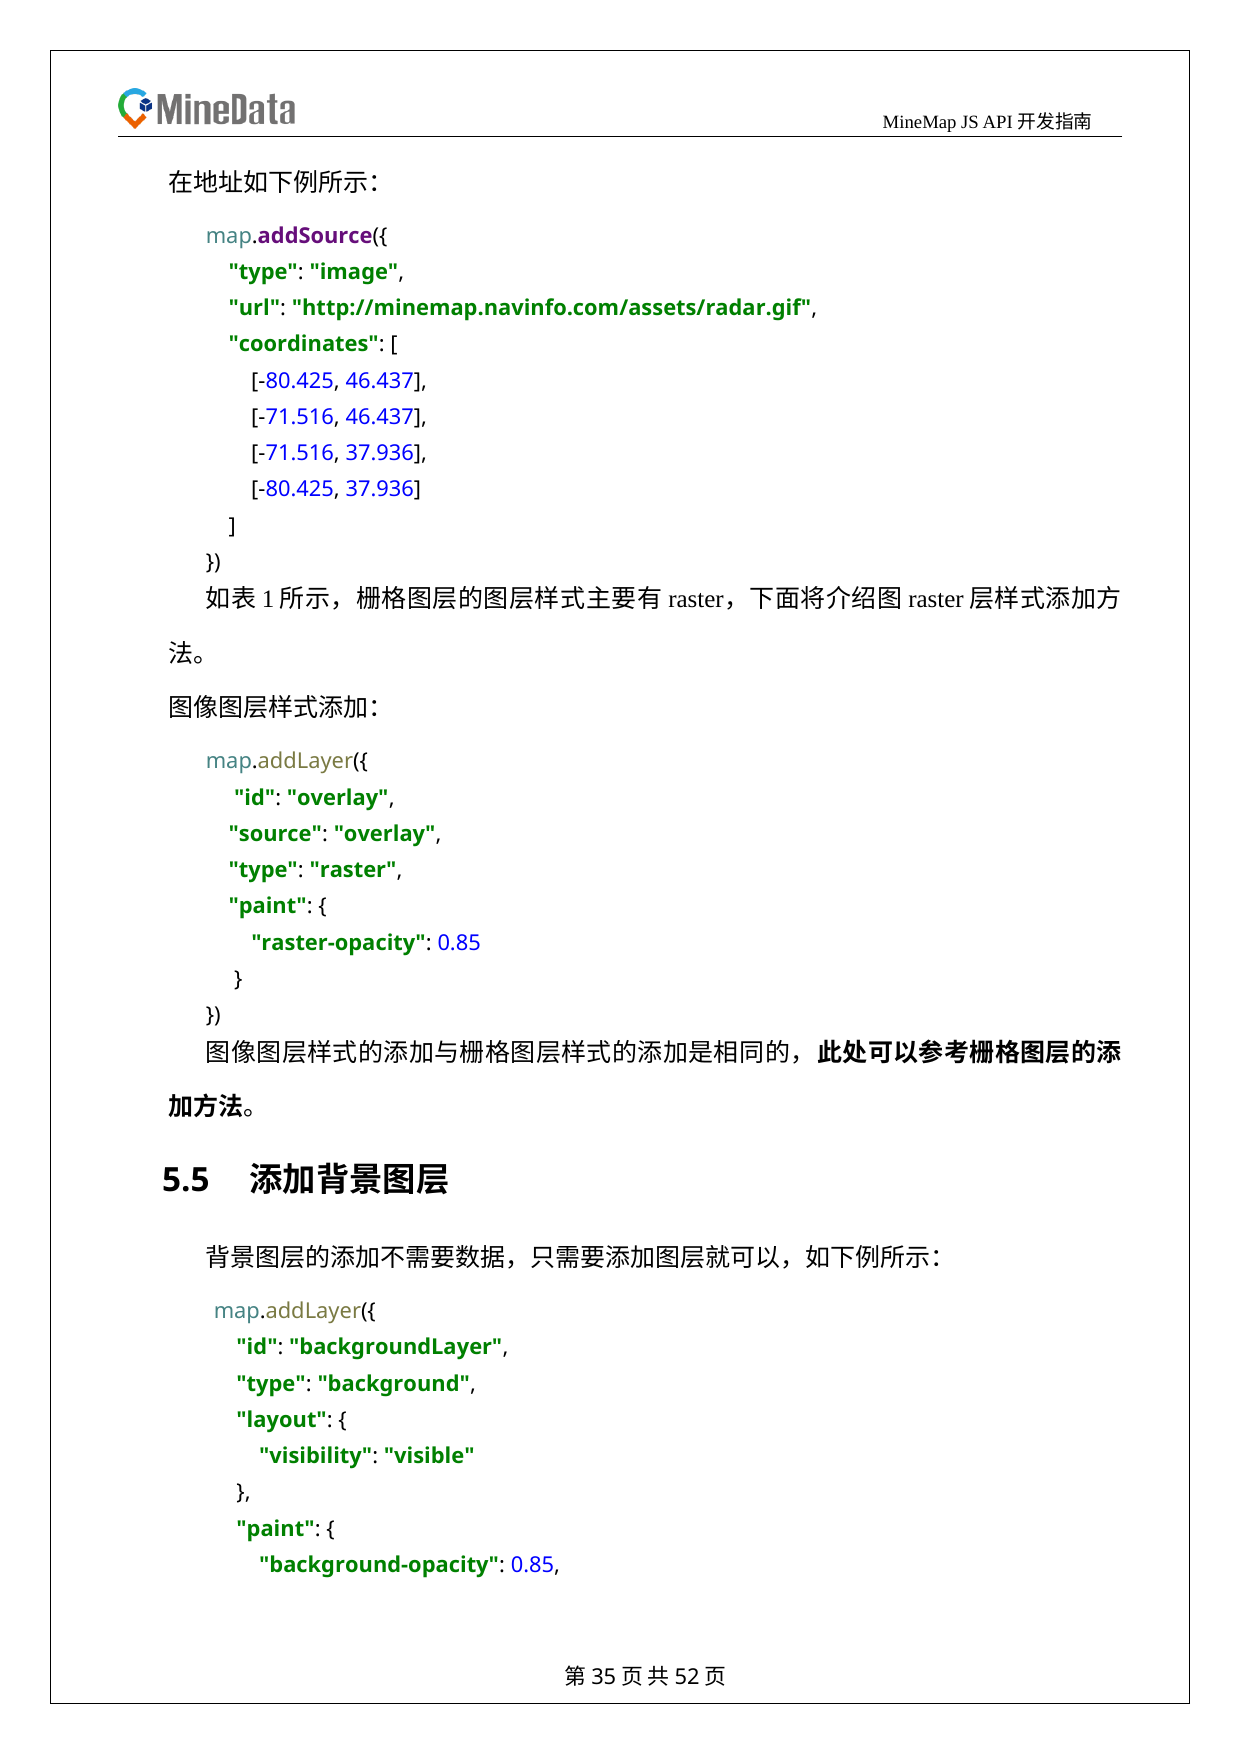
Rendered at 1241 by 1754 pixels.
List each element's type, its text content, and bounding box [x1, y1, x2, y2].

text map.addSource({ "type": "image", "url": "http://minemap.navinfo.com/assets/radar.gif", "coordinates": [ [-80.425, 46.437], [-71.516, 46.437], [-71.516, 37.936], [-80.425, 37.936] ] }) [206, 216, 1122, 579]
text 图像图层样式的添加与栅格图层样式的添加是相同的，此处可以参考栅格图层的添加方法。 [168, 1032, 1122, 1123]
text 如表1所示，栅格图层的图层样式主要有raster，下面将介绍图raster层样式添加方法。 [168, 579, 1122, 669]
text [168, 162, 1122, 198]
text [213, 1292, 1122, 1582]
text map.addLayer({ "id": "overlay", "source": "overlay", "type": "raster", "paint": { "raster-opacity": 0.85 } }) [206, 742, 1122, 1032]
text 背景图层的添加不需要数据，只需要添加图层就可以，如下例所示： [168, 1237, 1122, 1274]
subtitle 添加背景图层 [118, 1141, 1122, 1213]
text 图像图层样式添加： [168, 688, 1122, 724]
picture [118, 88, 295, 129]
